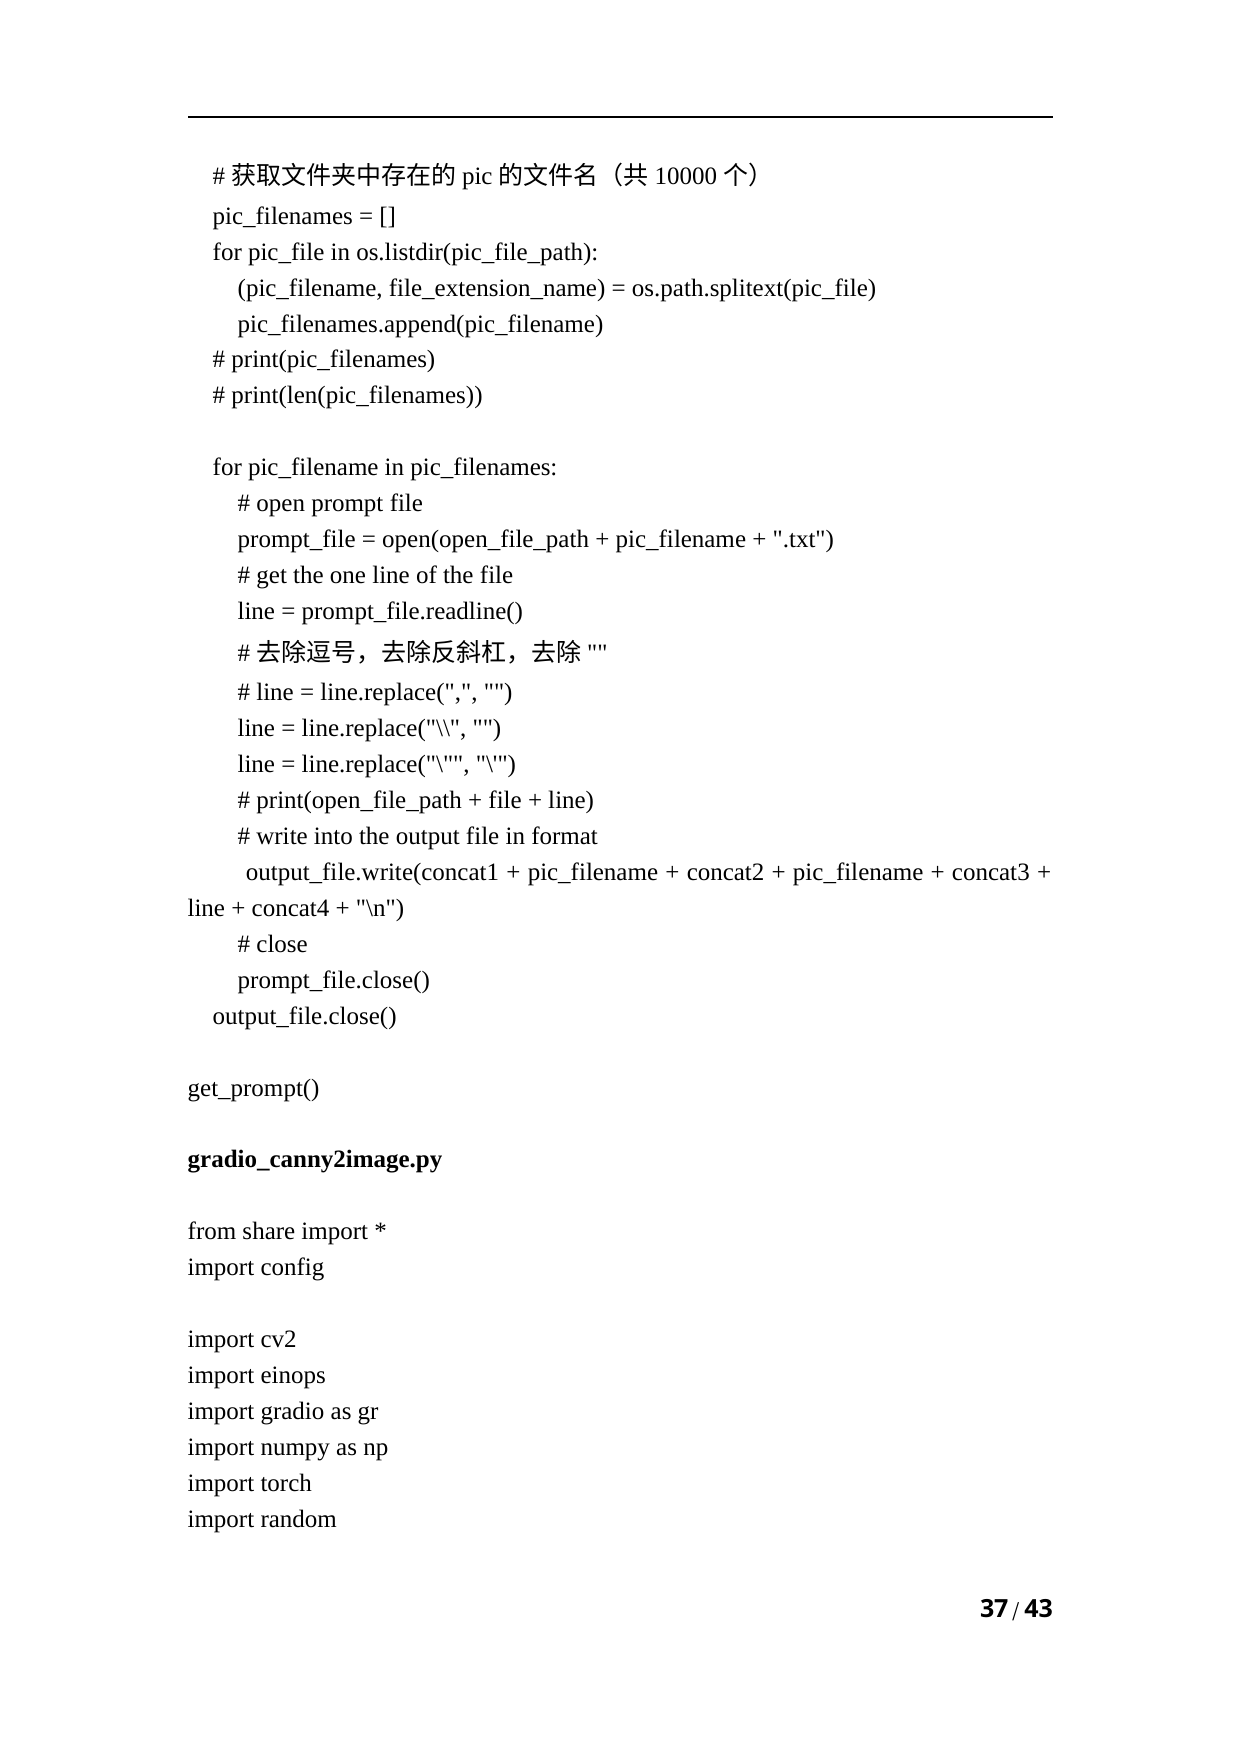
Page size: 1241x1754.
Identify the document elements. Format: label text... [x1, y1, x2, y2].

text # print(len(pic_filenames)) [187, 381, 1053, 409]
text import cv2 [187, 1324, 1053, 1353]
text # close [187, 929, 1053, 958]
text import einops [187, 1360, 1053, 1389]
text gradio_canny2image.py [187, 1144, 1053, 1173]
text # open prompt file [187, 488, 1053, 517]
text # 获取文件夹中存在的 pic 的文件名（共 10000 个） [187, 156, 1053, 192]
text output_file.write(concat1 + pic_filename + concat2 + pic_filename + concat3 + line + concat4 + "\n") [187, 857, 1053, 922]
text import numpy as np [187, 1432, 1053, 1461]
text for pic_filename in pic_filenames: [187, 452, 1053, 481]
text line = line.replace("\"", "\'") [187, 749, 1053, 778]
text import torch [187, 1468, 1053, 1497]
text for pic_file in os.listdir(pic_file_path): [187, 237, 1053, 266]
text prompt_file = open(open_file_path + pic_filename + ".txt") [187, 524, 1053, 553]
text import random [187, 1504, 1053, 1533]
text line = line.replace("\\", "") [187, 713, 1053, 742]
text # 去除逗号，去除反斜杠，去除 "" [187, 632, 1053, 668]
text get_prompt() [187, 1073, 1053, 1101]
text pic_filenames = [] [187, 201, 1053, 229]
text # line = line.replace(",", "") [187, 677, 1053, 706]
text prompt_file.close() [187, 965, 1053, 994]
text # print(pic_filenames) [187, 344, 1053, 373]
text (pic_filename, file_extension_name) = os.path.splitext(pic_file) [187, 273, 1053, 301]
text import gradio as gr [187, 1396, 1053, 1425]
text pic_filenames.append(pic_filename) [187, 309, 1053, 337]
text output_file.close() [187, 1001, 1053, 1029]
text # write into the output file in format [187, 821, 1053, 850]
text # print(open_file_path + file + line) [187, 785, 1053, 814]
text # get the one line of the file [187, 560, 1053, 589]
text from share import * [187, 1216, 1053, 1245]
text line = prompt_file.readline() [187, 596, 1053, 625]
text import config [187, 1252, 1053, 1281]
